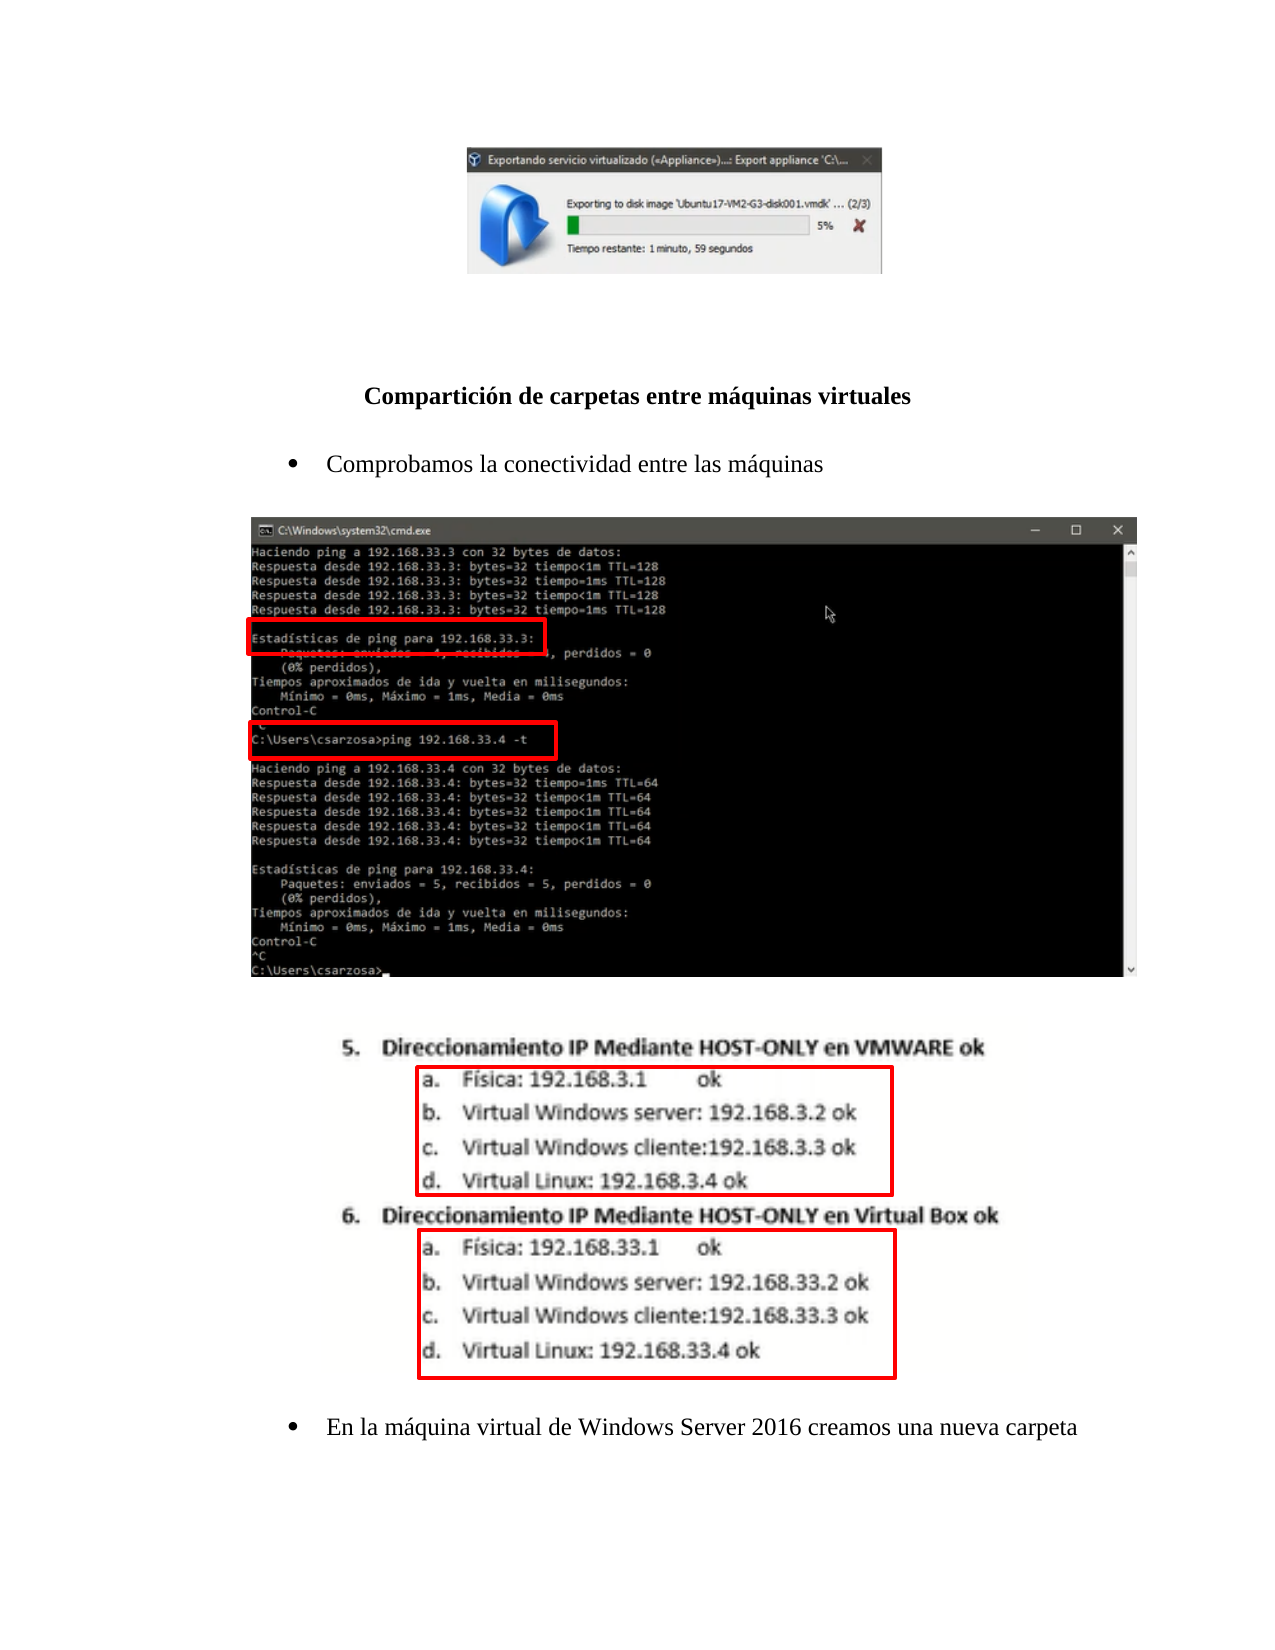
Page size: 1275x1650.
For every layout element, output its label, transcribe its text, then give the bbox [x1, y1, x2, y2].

list Comprobamos la conectividad entre las máquinas [288, 449, 1098, 478]
picture [466, 147, 883, 274]
picture [251, 622, 543, 652]
picture [251, 517, 1137, 977]
picture [421, 1232, 893, 1373]
list En la máquina virtual de Windows Server 2016 creamos una nueva carpeta [288, 1412, 1098, 1440]
picture [320, 1016, 1029, 1373]
subtitle Compartición de carpetas entre máquinas virtuales [177, 381, 1098, 410]
picture [252, 725, 554, 756]
